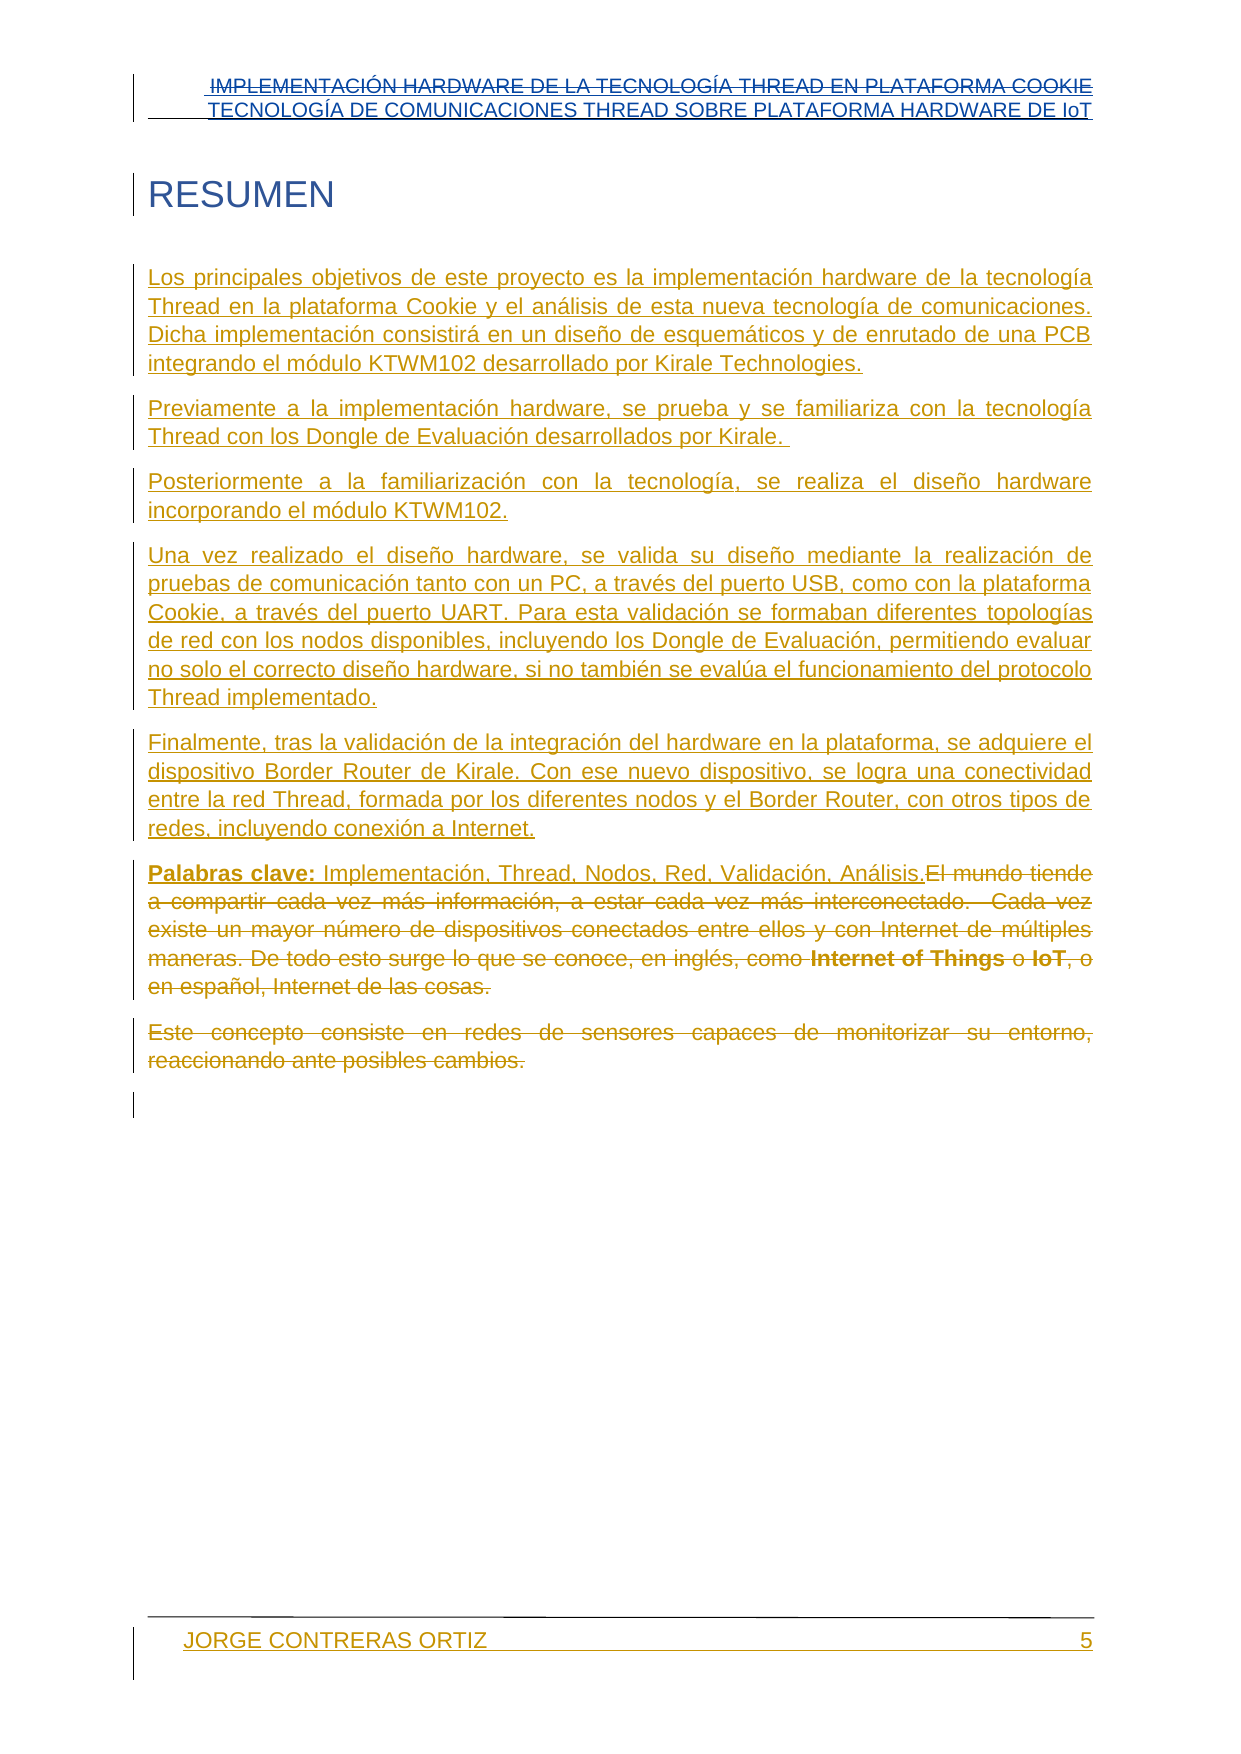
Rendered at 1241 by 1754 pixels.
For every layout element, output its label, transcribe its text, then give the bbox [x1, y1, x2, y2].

subtitle RESUMEN [148, 173, 1092, 216]
